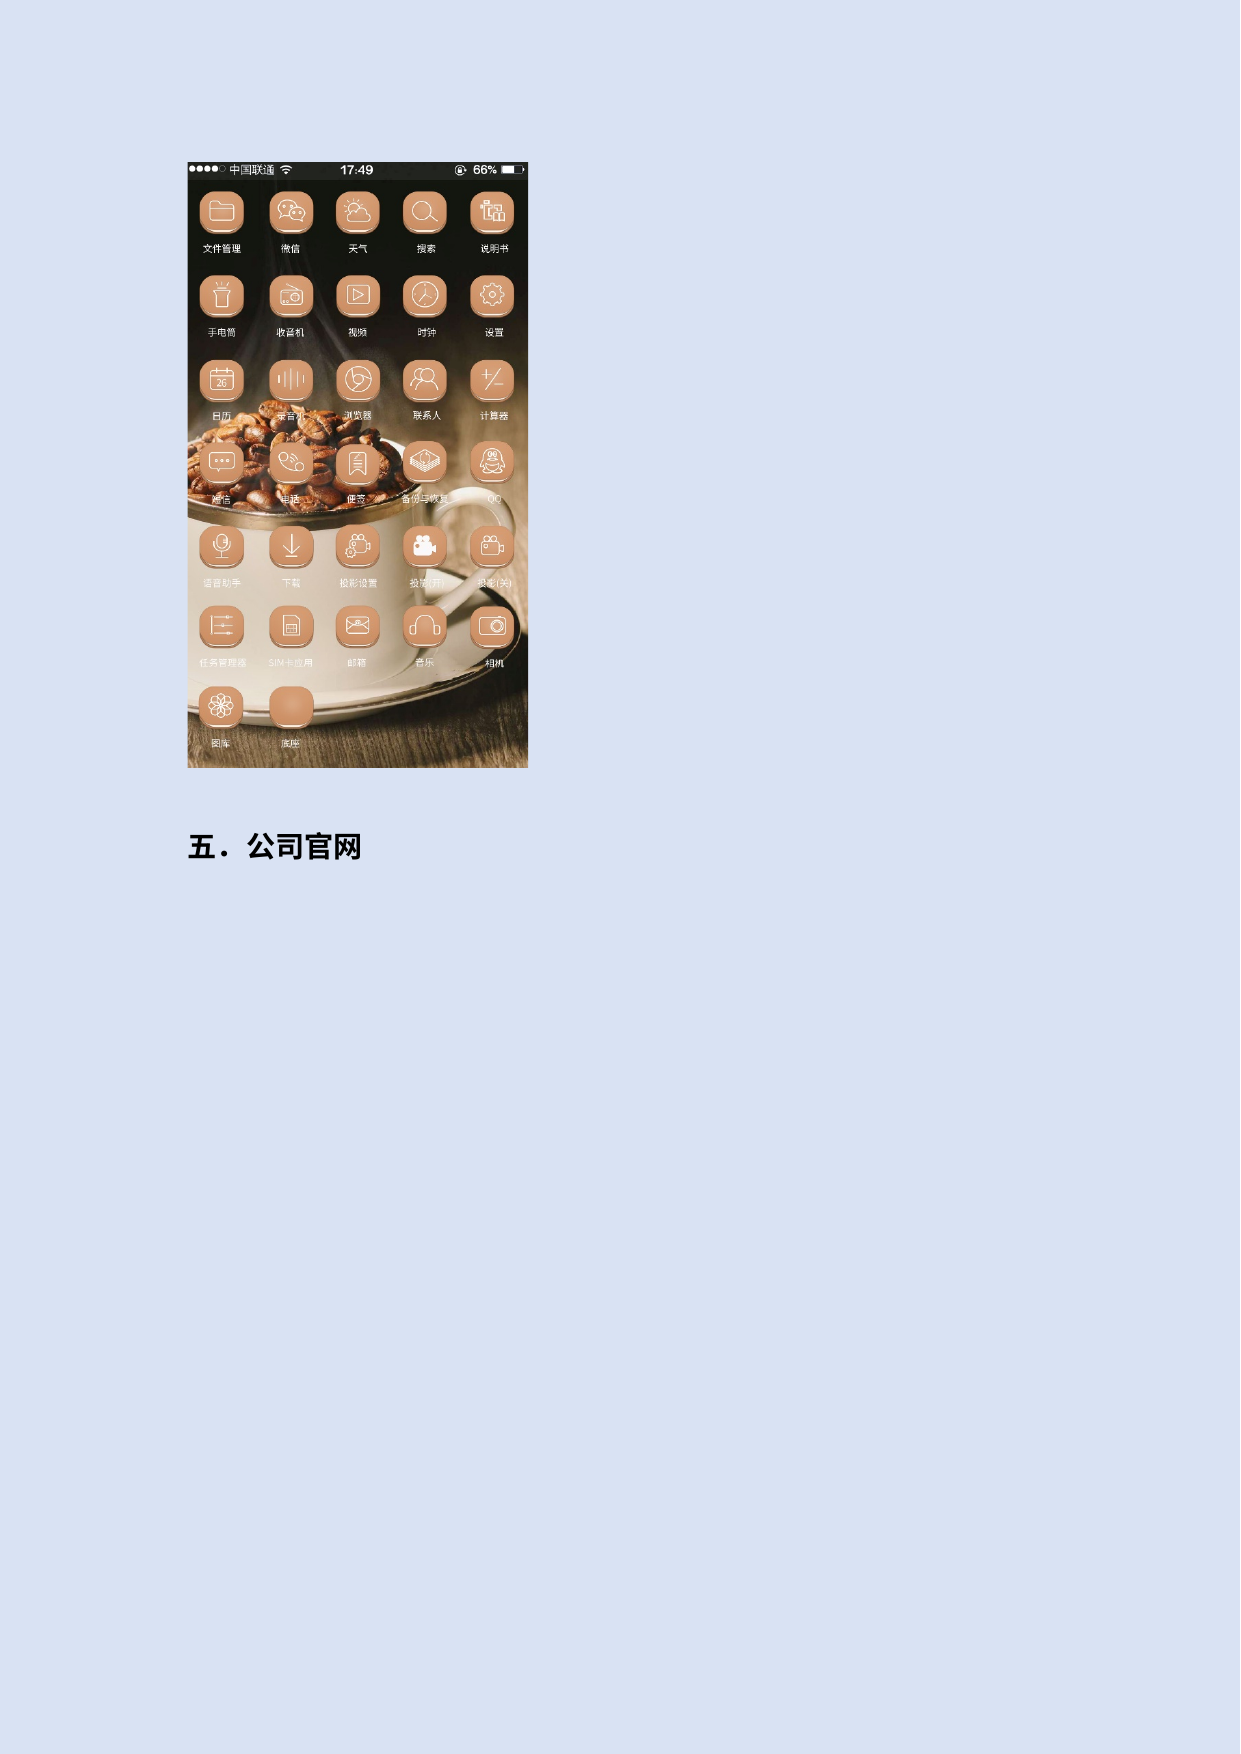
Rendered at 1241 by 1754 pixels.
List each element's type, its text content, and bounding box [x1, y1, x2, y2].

text 五．公司官网 [187, 812, 1053, 877]
picture [187, 162, 529, 768]
